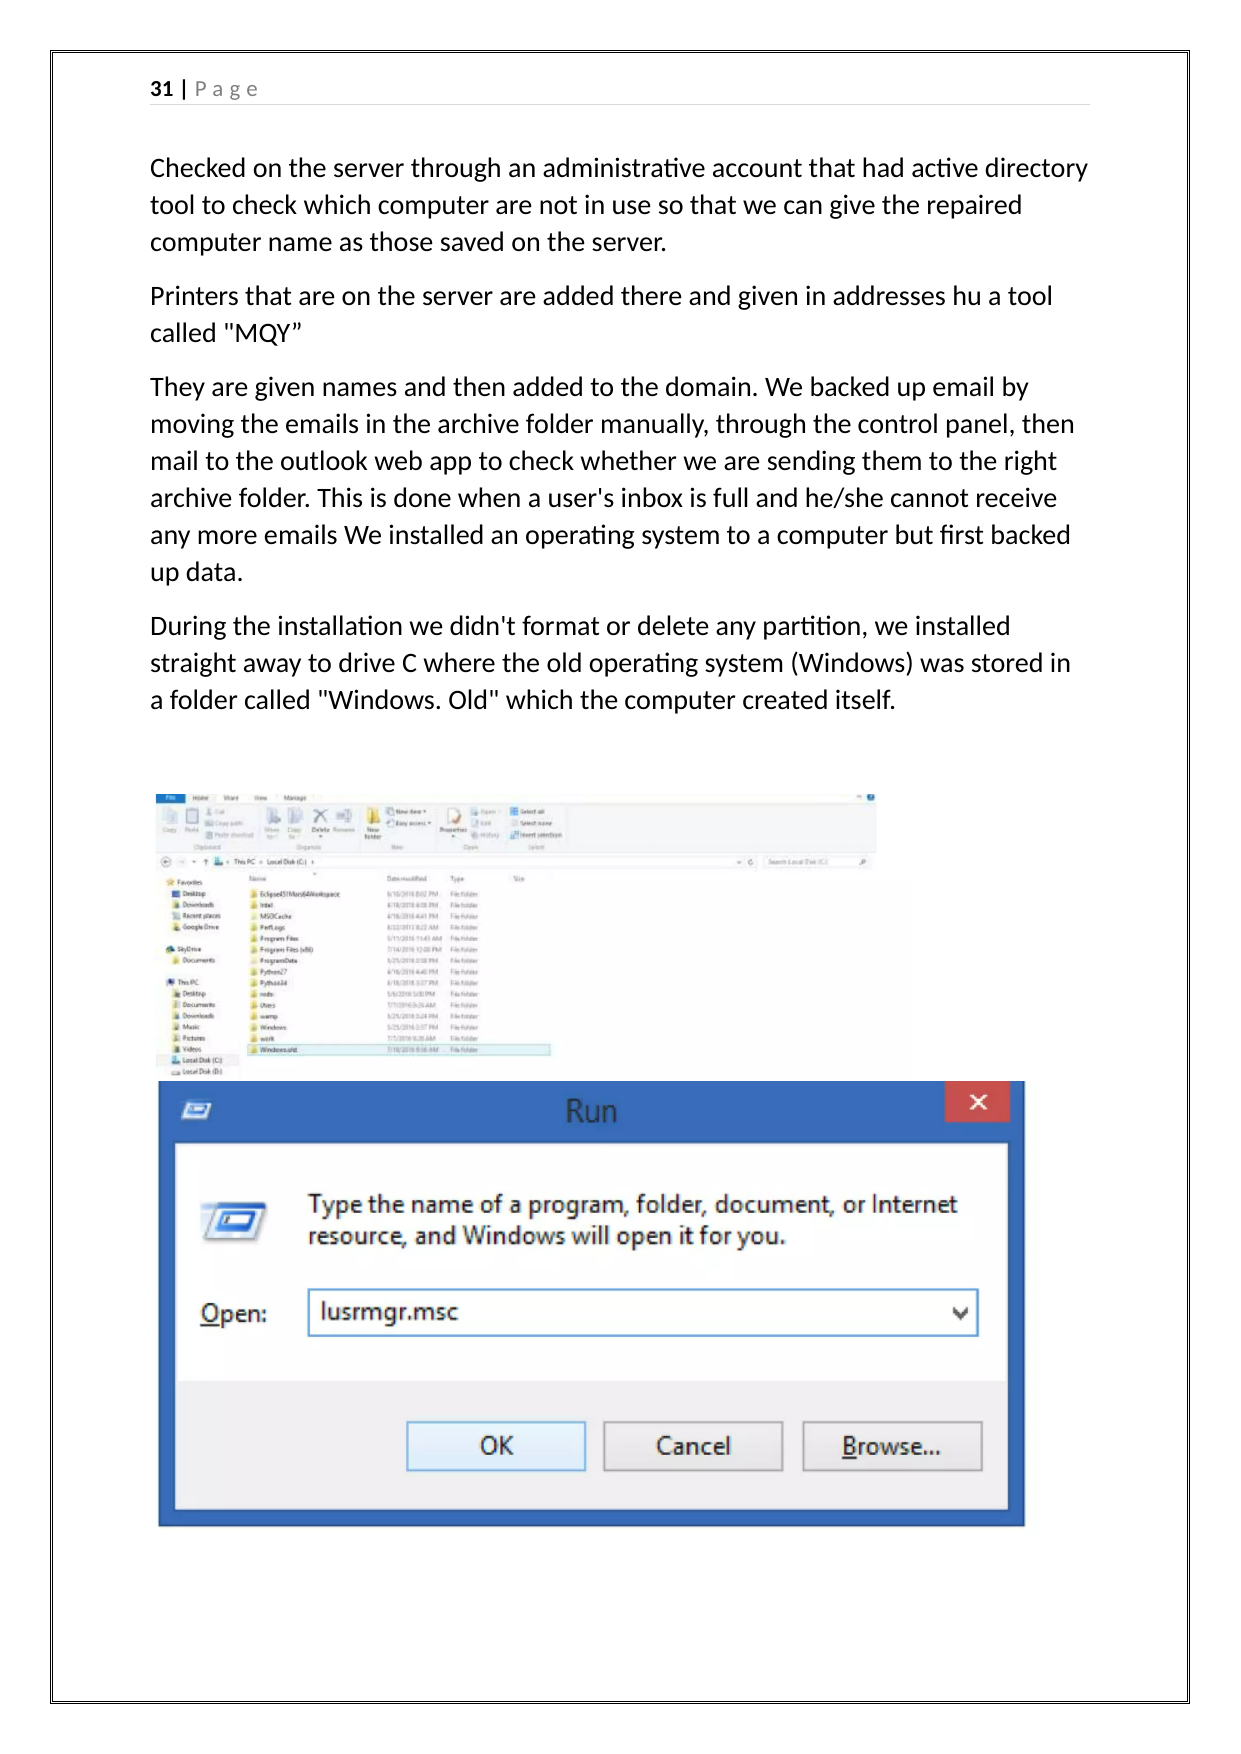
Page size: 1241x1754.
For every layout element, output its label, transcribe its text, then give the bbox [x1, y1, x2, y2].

text They are given names and then added to the domain. We backed up email by moving the emails in the archive folder manually, through the control panel, then mail to the outlook web app to check whether we are sending them to the right archive folder. This is done when a user's inbox is full and he/she cannot receive any more emails We installed an operating system to a computer but first backed up data. [150, 369, 1090, 588]
text During the installation we didn't format or delete any partition, we installed straight away to drive C where the old operating system (Windows) was stored in a folder called "Windows. Old" which the computer created itself. [150, 608, 1090, 716]
text Printers that are on the server are added there and given in addresses hu a tool called "MQY” [150, 278, 1090, 349]
picture [150, 1081, 1043, 1539]
picture [150, 789, 912, 1079]
text Checked on the server through an administrative account that had active directory tool to check which computer are not in use so that we can give the repaired computer name as those saved on the server. [150, 150, 1090, 258]
